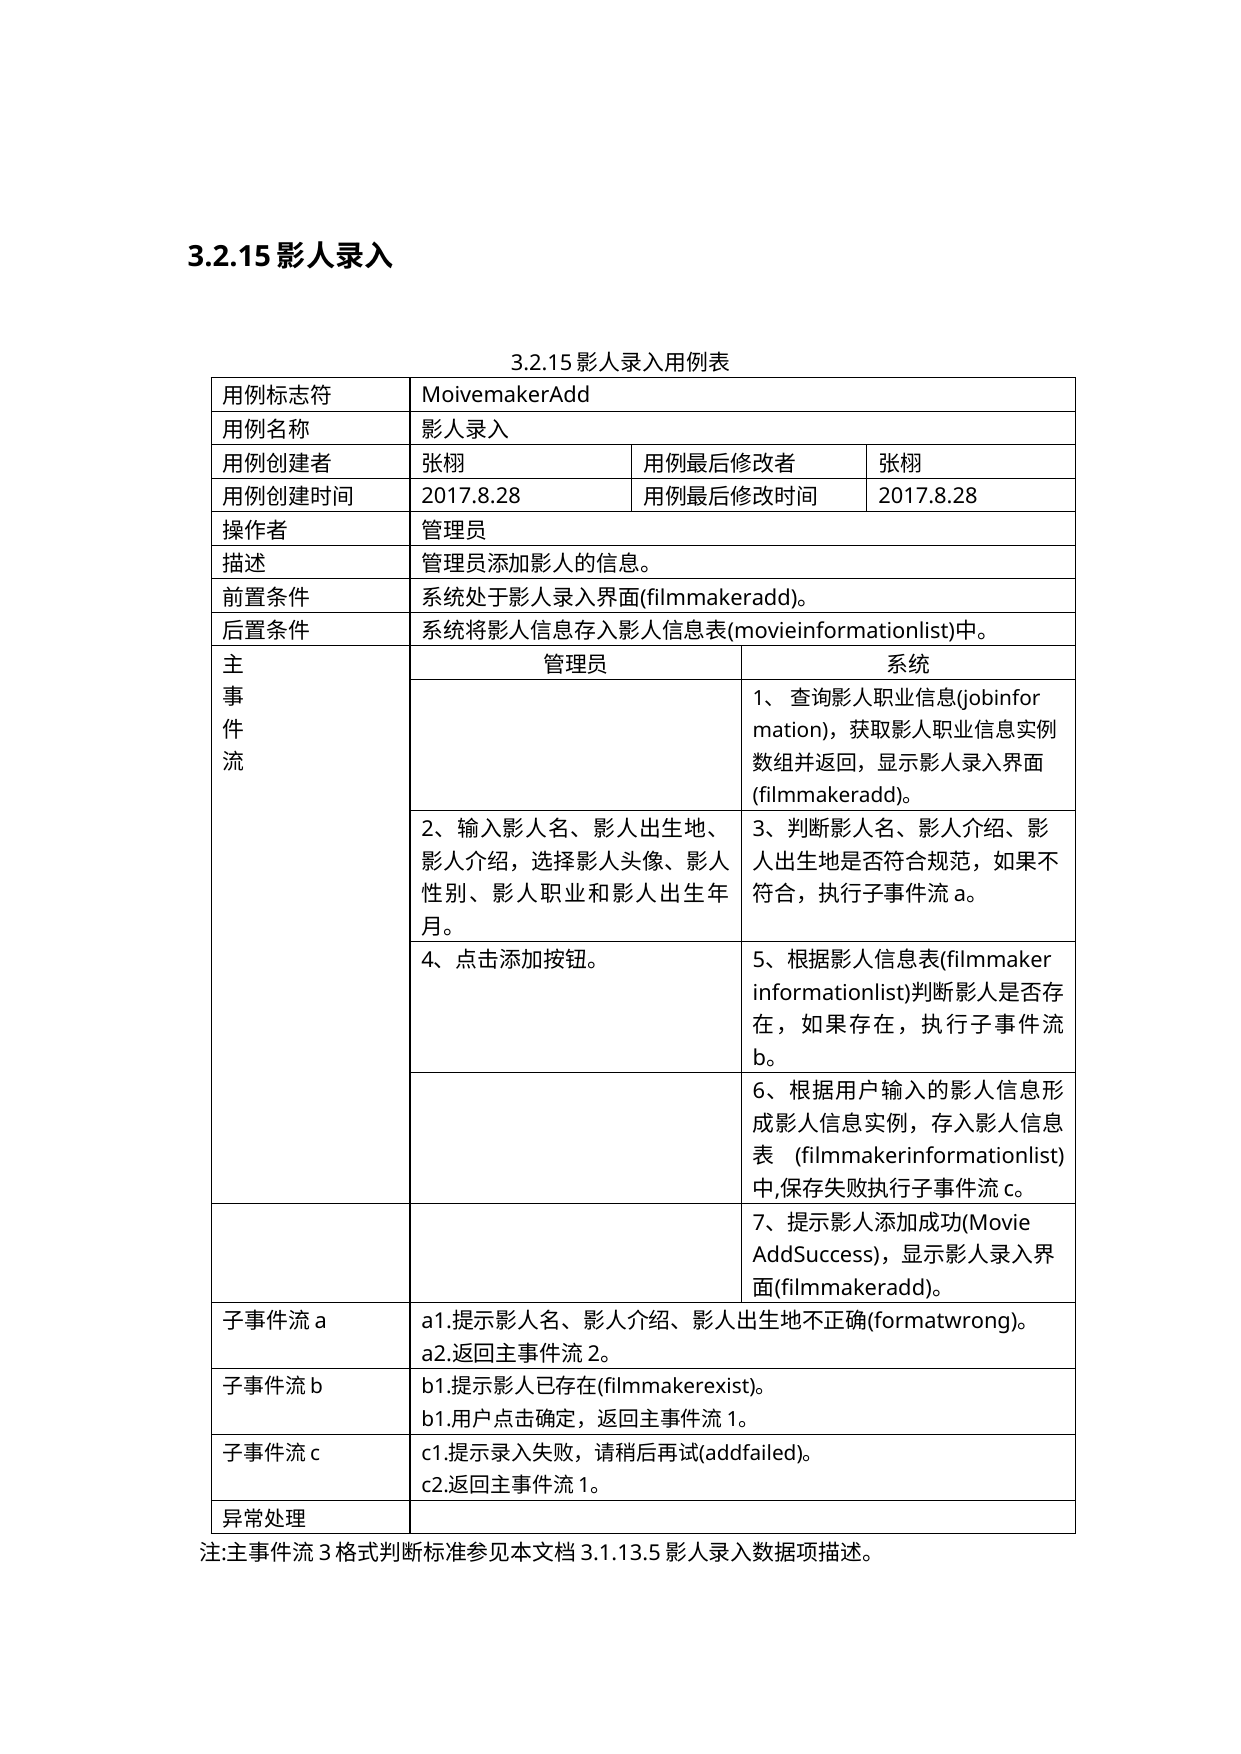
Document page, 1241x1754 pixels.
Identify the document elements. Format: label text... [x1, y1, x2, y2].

table_cell b1.提示影人已存在(filmmakerexist)。 b1.用户点击确定，返回主事件流1。 [411, 1369, 1075, 1434]
table_cell 2017.8.28 [411, 479, 631, 511]
table_cell 查询影人职业信息(jobinfor mation)，获取影人职业信息实例数组并返回，显示影人录入界面(filmmakeradd)。 [742, 680, 1075, 810]
table_cell 用例创建时间 [212, 479, 409, 511]
table_cell 5、根据影人信息表(filmmaker informationlist)判断影人是否存在，如果存在，执行子事件流b。 [742, 942, 1075, 1072]
table_cell 张栩 [867, 445, 1075, 478]
table_cell [411, 1073, 741, 1203]
table_cell 影人录入 [411, 412, 1075, 444]
table_cell 张栩 [411, 445, 631, 478]
table_cell 管理员添加影人的信息。 [411, 546, 1075, 578]
table_cell [411, 1204, 741, 1302]
table_header 用例标志符 [212, 378, 409, 411]
table_cell 操作者 [212, 512, 409, 545]
table_cell c1.提示录入失败，请稍后再试(addfailed)。 c2.返回主事件流1。 [411, 1435, 1075, 1500]
table_cell 用例最后修改时间 [632, 479, 866, 511]
subtitle 3.2.15影人录入 [187, 222, 1053, 287]
table_cell 2、输入影人名、影人出生地、影人介绍，选择影人头像、影人性别、影人职业和影人出生年月。 [411, 811, 741, 941]
table_cell [411, 680, 741, 810]
table_cell 4、点击添加按钮。 [411, 942, 741, 1072]
table_cell 用例创建者 [212, 445, 409, 478]
table_cell 前置条件 [212, 579, 409, 612]
table_cell 用例最后修改者 [632, 445, 866, 478]
table_cell 子事件流a [212, 1303, 409, 1368]
table_cell 主 事 件 流 [212, 646, 409, 1203]
table_header MoivemakerAdd [411, 378, 1075, 411]
table_cell 子事件流b [212, 1369, 409, 1434]
table_cell 管理员 [411, 512, 1075, 545]
table_cell 系统 [742, 646, 1075, 679]
table_cell 管理员 [411, 646, 741, 679]
table_cell 子事件流c [212, 1435, 409, 1500]
table_cell 后置条件 [212, 613, 409, 645]
table_cell [411, 1501, 1075, 1533]
table_cell 2017.8.28 [867, 479, 1075, 511]
table_cell a1.提示影人名、影人介绍、影人出生地不正确(formatwrong)。 a2.返回主事件流2。 [411, 1303, 1075, 1368]
table_cell 系统将影人信息存入影人信息表(movieinformationlist)中。 [411, 613, 1075, 645]
table_cell 描述 [212, 546, 409, 578]
table_cell 异常处理 [212, 1501, 409, 1533]
table_cell 用例名称 [212, 412, 409, 444]
table_cell 系统处于影人录入界面(filmmakeradd)。 [411, 579, 1075, 612]
table_cell 3、判断影人名、影人介绍、影人出生地是否符合规范，如果不符合，执行子事件流a。 [742, 811, 1075, 941]
table_cell 6、根据用户输入的影人信息形成影人信息实例，存入影人信息表(filmmakerinformationlist)中,保存失败执行子事件流c。 [742, 1073, 1075, 1203]
text 3.2.15影人录入用例表 [187, 344, 1053, 377]
text 注:主事件流3格式判断标准参见本文档3.1.13.5影人录入数据项描述。 [187, 1534, 1053, 1567]
table_cell [212, 1204, 409, 1302]
table_cell 7、提示影人添加成功(Movie AddSuccess)，显示影人录入界面(filmmakeradd)。 [742, 1204, 1075, 1302]
